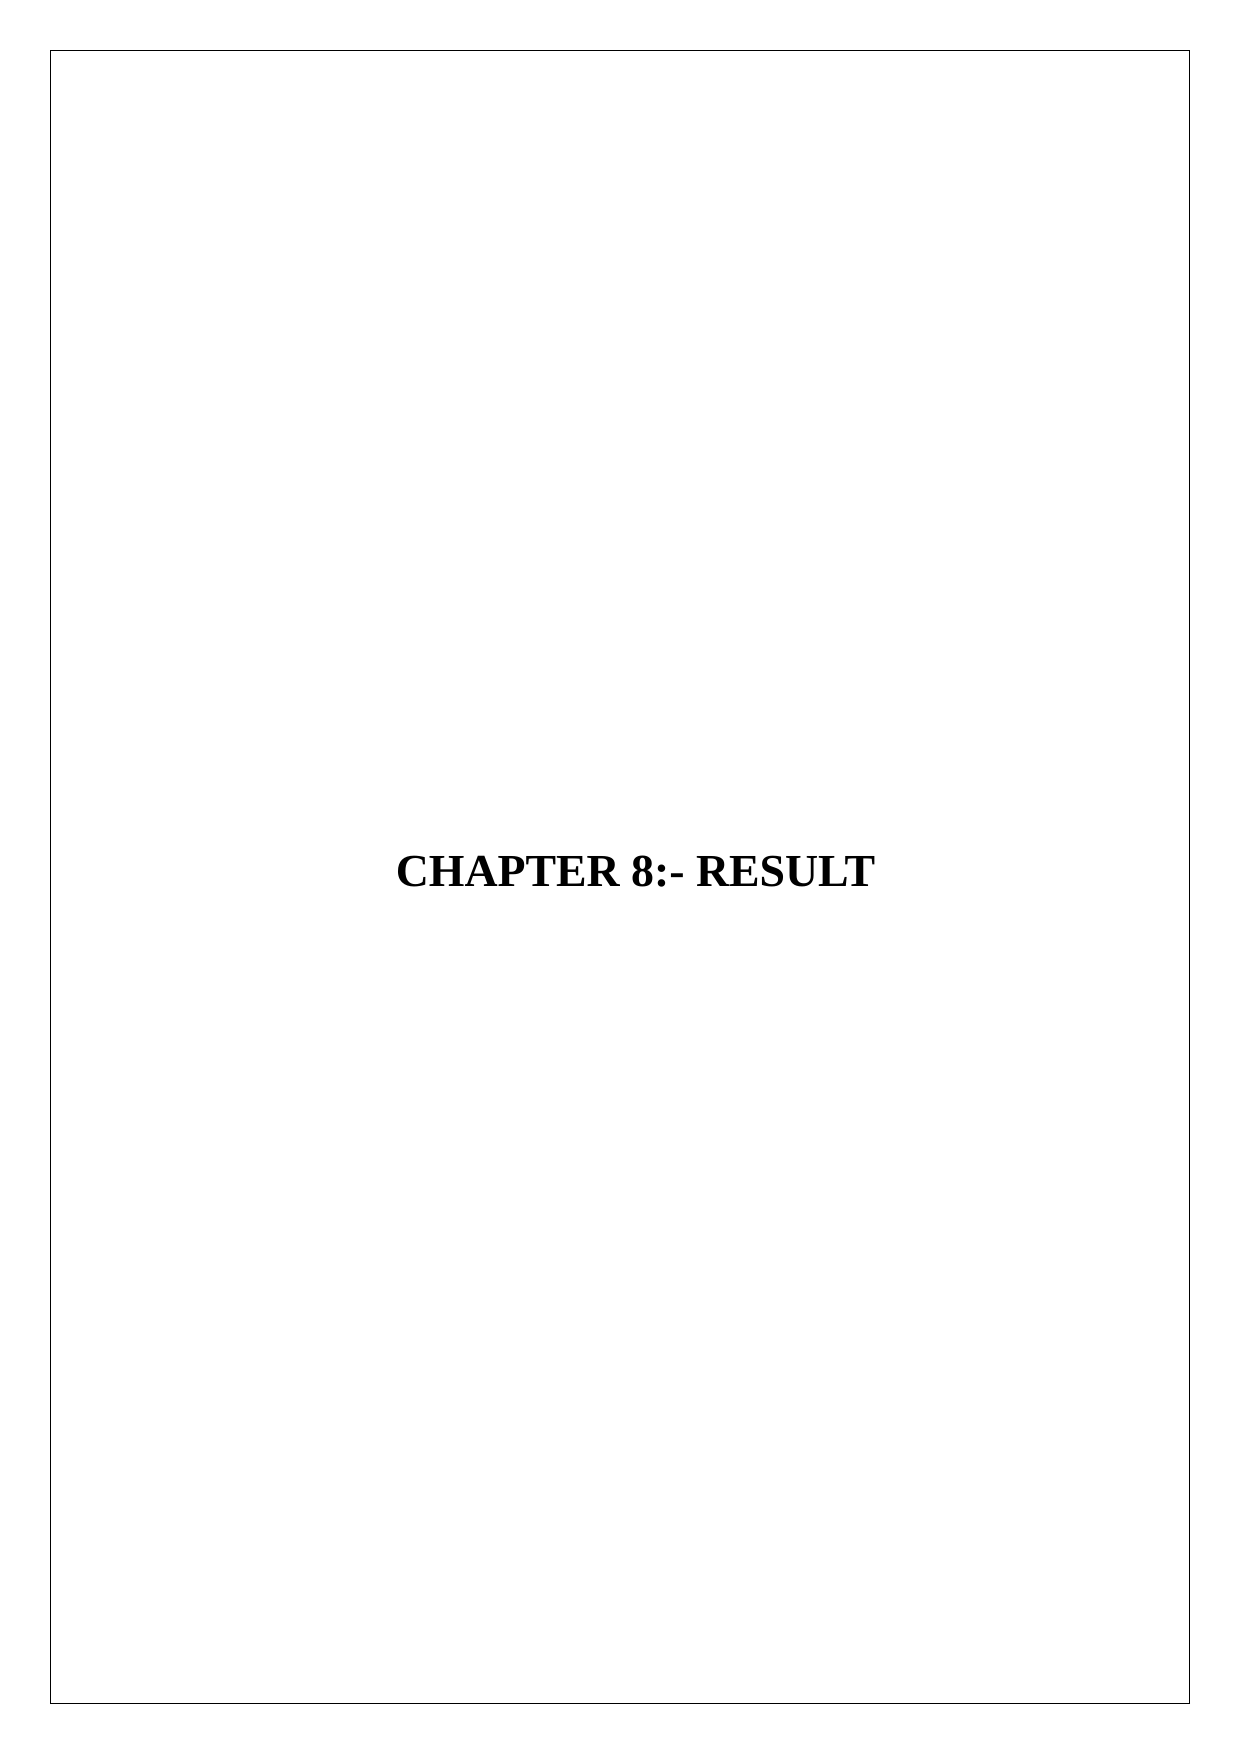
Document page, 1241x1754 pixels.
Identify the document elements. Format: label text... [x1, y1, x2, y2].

text CHAPTER 8:- RESULT [137, 844, 1122, 896]
